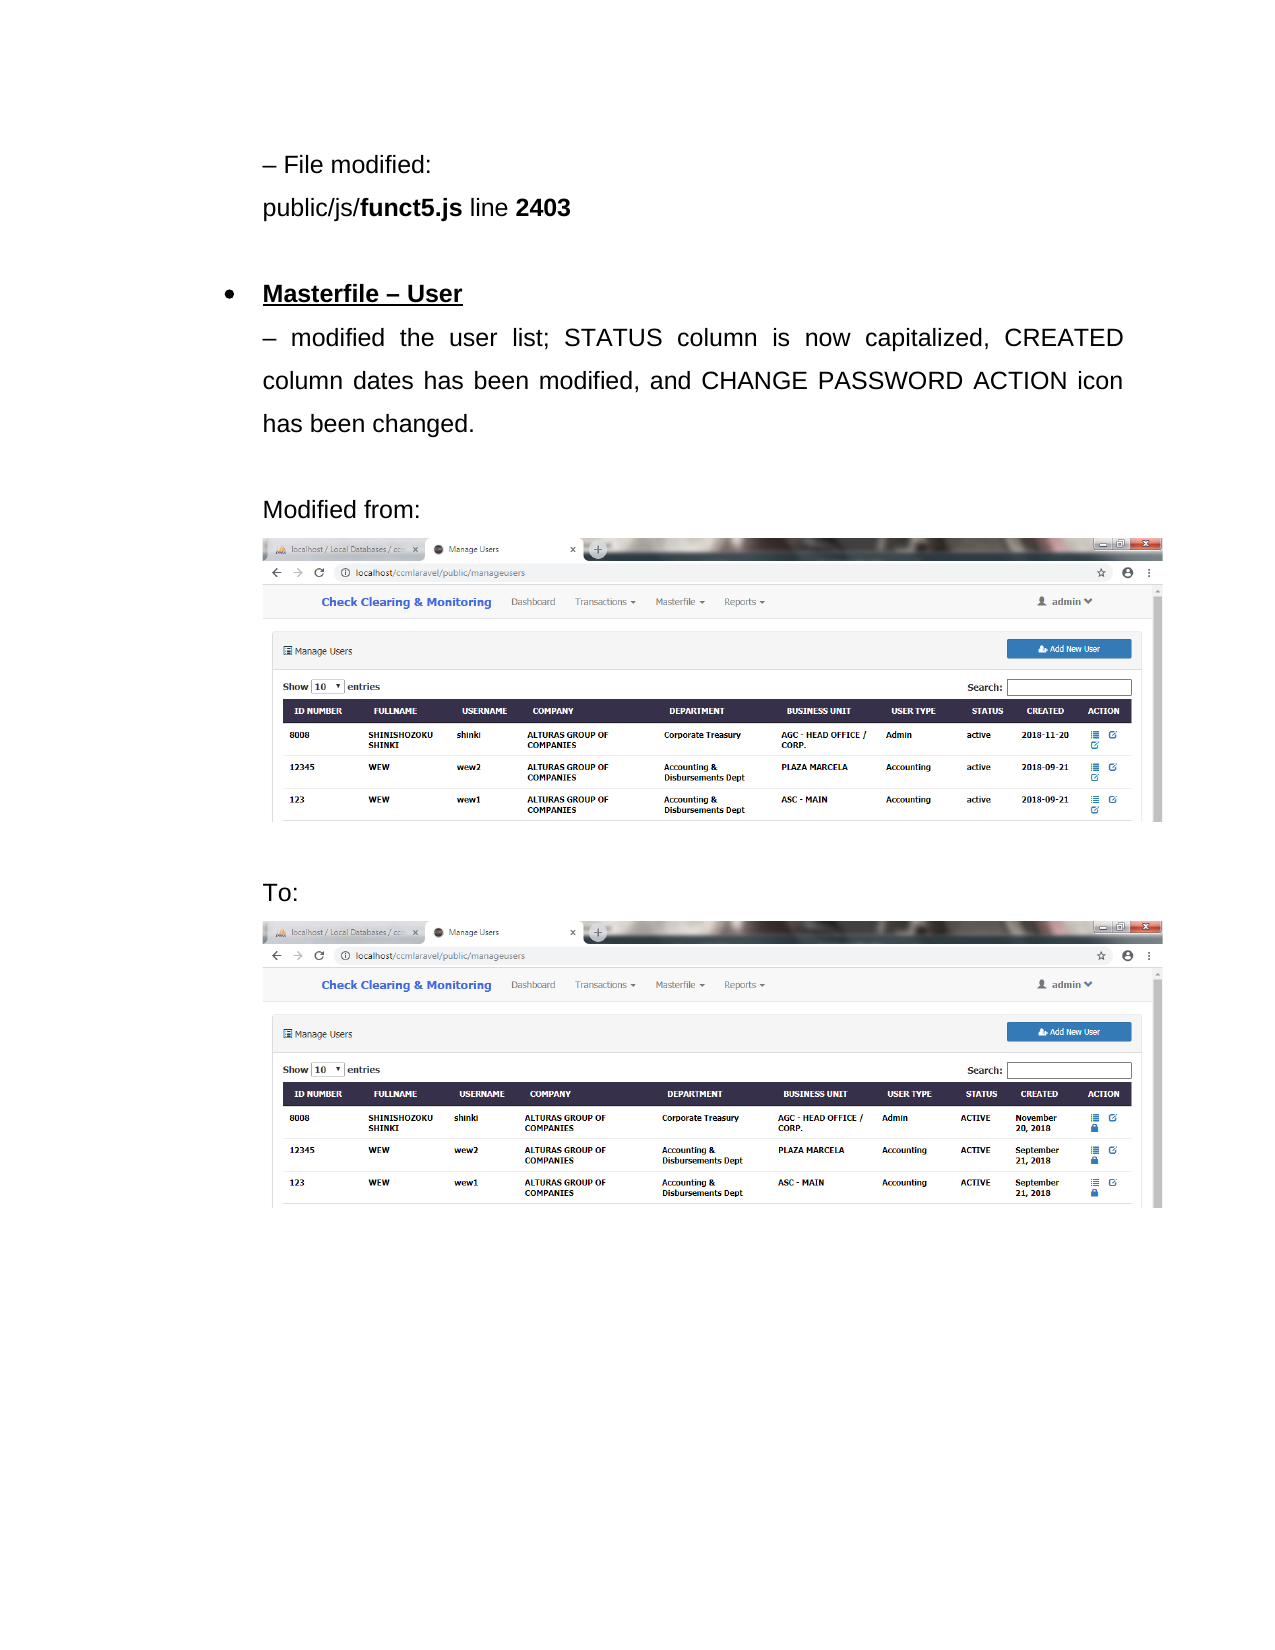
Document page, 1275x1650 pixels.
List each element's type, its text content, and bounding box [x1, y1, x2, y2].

text public/js/funct5.js line 2403 [262, 193, 1125, 222]
picture [262, 538, 1163, 822]
picture [262, 921, 1163, 1208]
text Modified from: [262, 495, 1125, 524]
text To: [262, 878, 1125, 907]
list Masterfile – User [225, 279, 1125, 308]
text – File modified: [262, 150, 1125, 179]
text – modified the user list; STATUS column is now capitalized, CREATED column dates has been modified, and CHANGE PASSWORD ACTION icon has been changed. [262, 323, 1125, 438]
